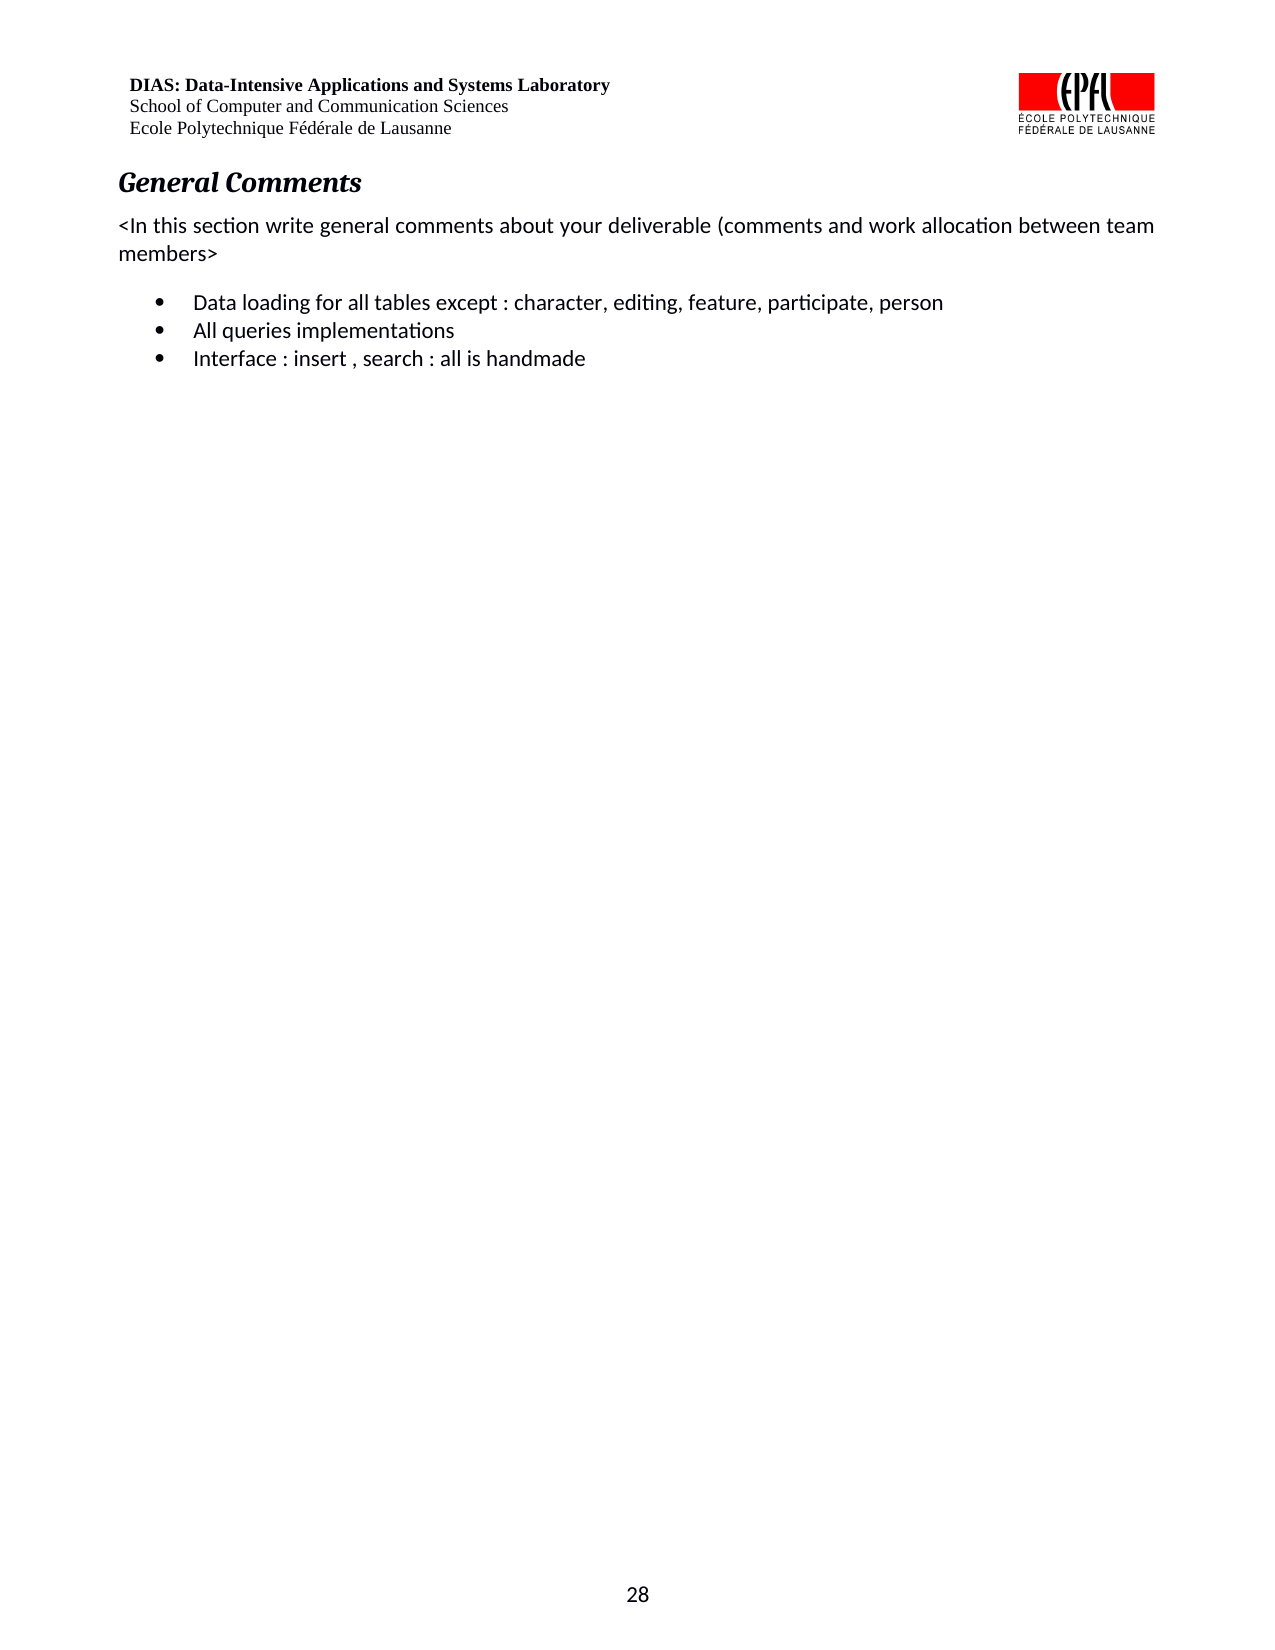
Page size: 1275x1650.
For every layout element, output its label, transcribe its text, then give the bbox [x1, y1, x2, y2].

list All queries implementations [156, 316, 1157, 344]
picture [1018, 73, 1156, 135]
list Interface : insert , search : all is handmade [156, 344, 1157, 372]
text <In this section write general comments about your deliverable (comments and work allocation between team members> [118, 211, 1157, 267]
list Data loading for all tables except : character, editing, feature, participate, person [156, 288, 1157, 316]
subtitle General Comments [118, 167, 1157, 200]
